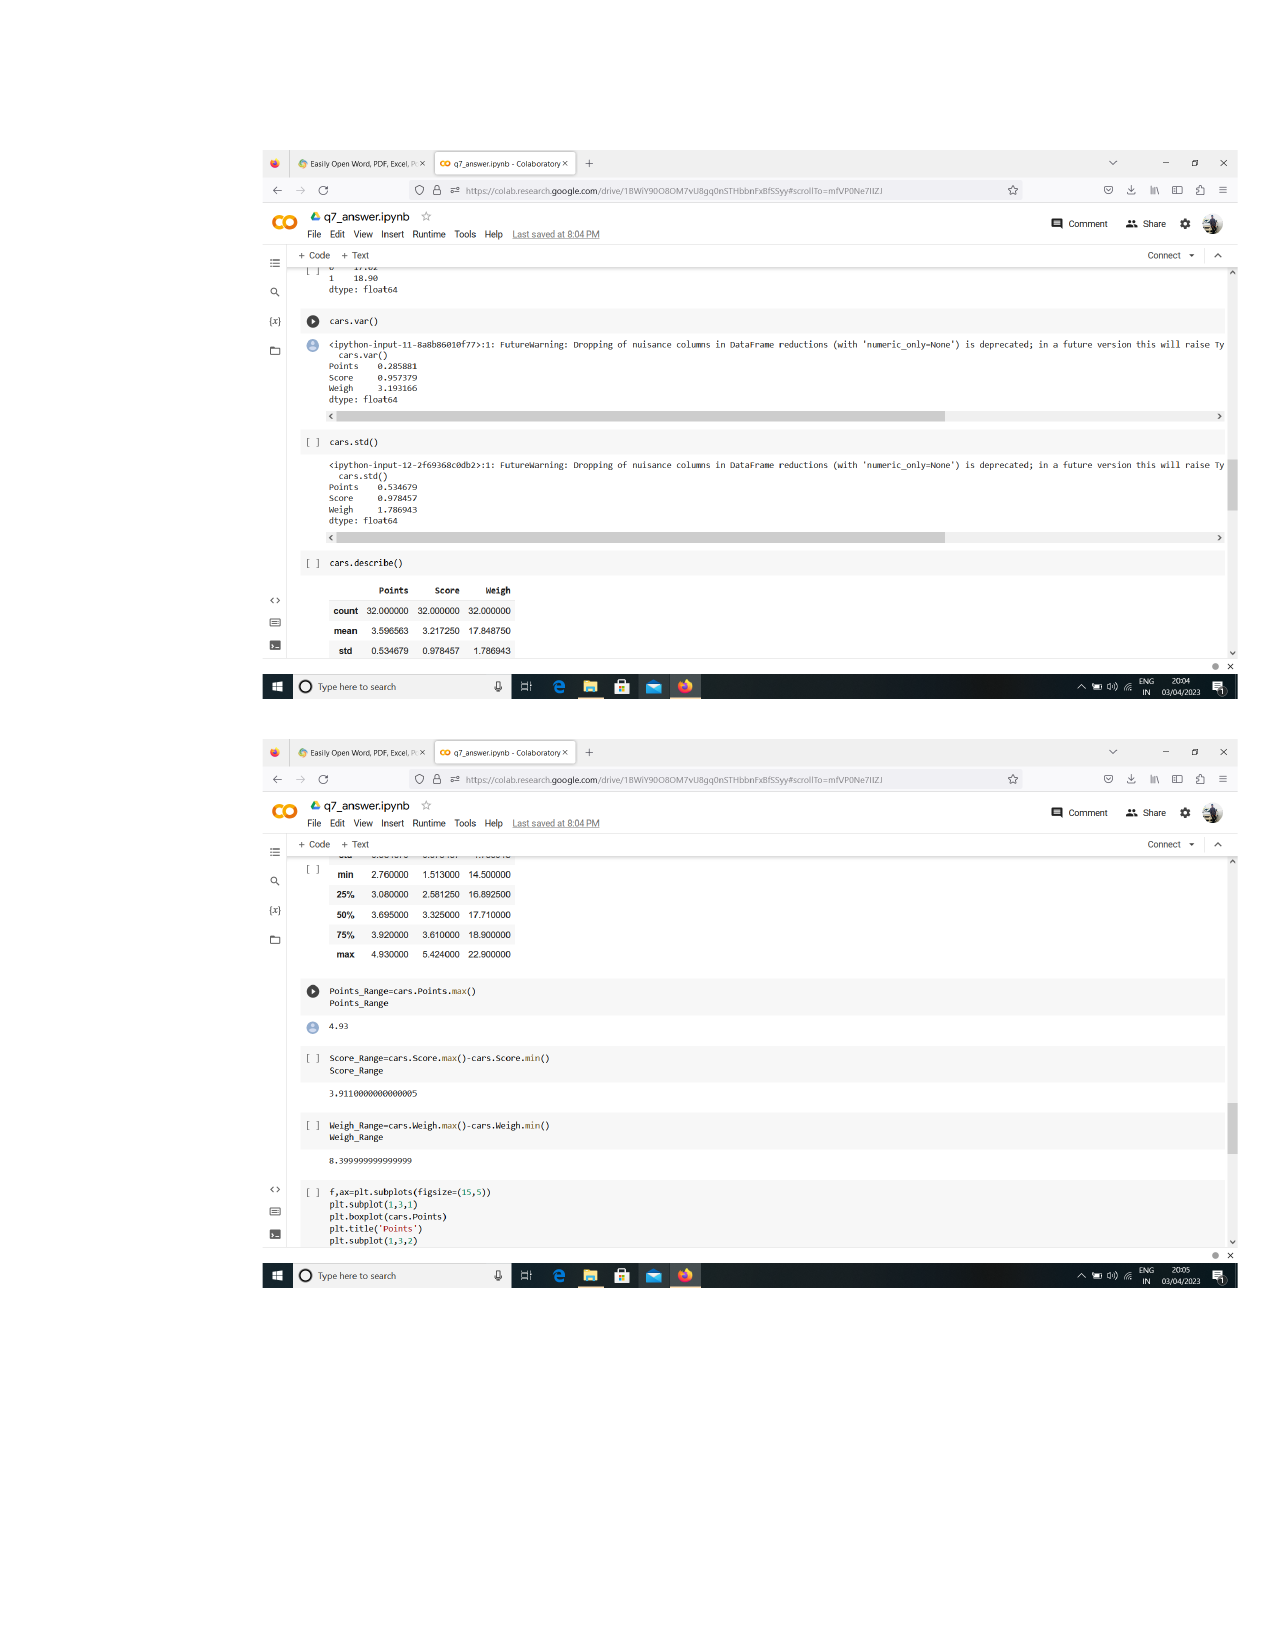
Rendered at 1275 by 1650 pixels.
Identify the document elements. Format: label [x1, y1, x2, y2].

picture [262, 739, 1238, 1288]
picture [262, 150, 1238, 699]
